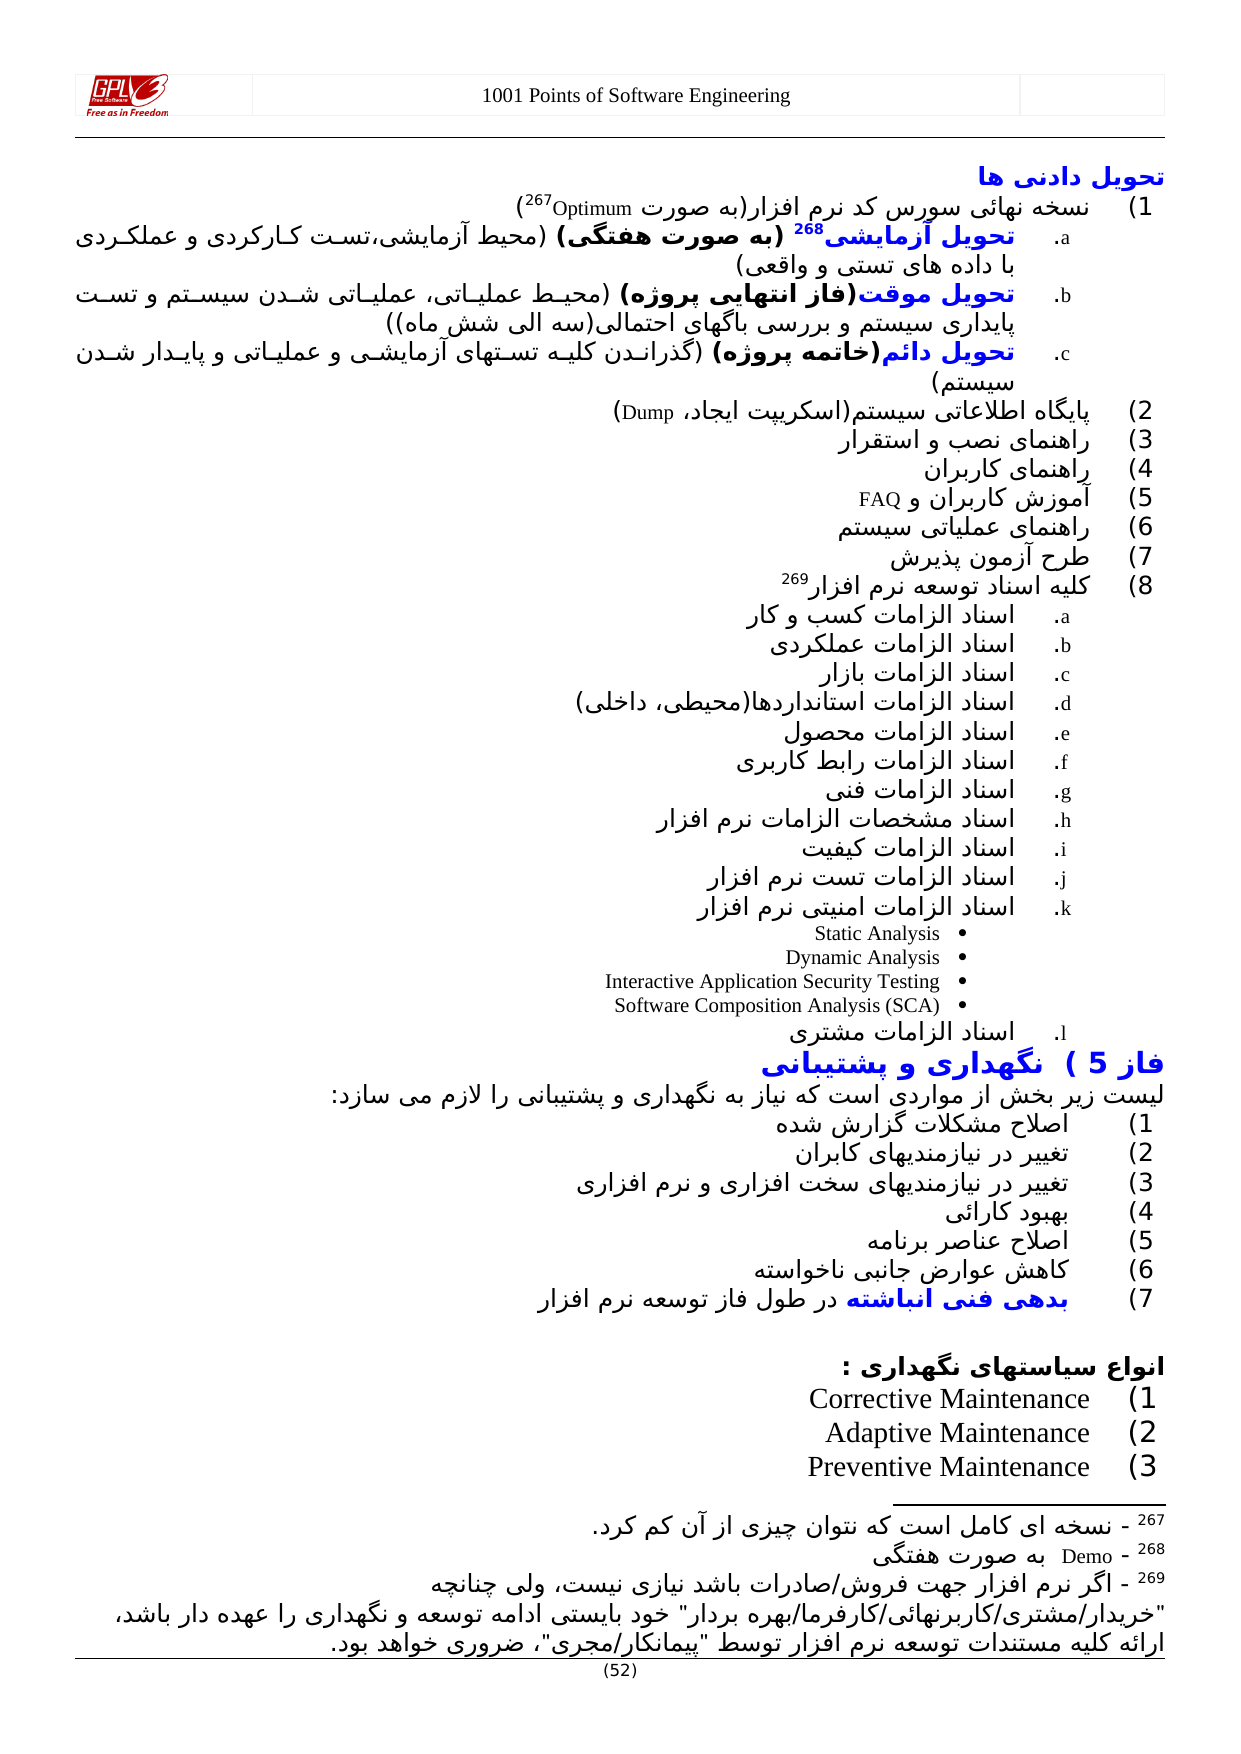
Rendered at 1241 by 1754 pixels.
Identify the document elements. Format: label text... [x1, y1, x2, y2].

list کلیه اسناد توسعه نرم افزار [75, 571, 1128, 600]
list اسناد الزامات تست نرم افزار [75, 863, 1053, 892]
list اسناد الزامات محصول [75, 717, 1053, 746]
list تغییر در نیازمندیهای کابران [75, 1139, 1128, 1168]
subtitle فاز 5 ) نگهداری و پشتیبانی [75, 1046, 1165, 1080]
list اسناد الزامات فنی [75, 775, 1053, 804]
list آموزش کاربران و FAQ [75, 483, 1128, 513]
list Static Analysis [75, 921, 959, 945]
list بهبود کارائی [75, 1197, 1128, 1226]
list اسناد الزامات مشتری [75, 1017, 1053, 1046]
list Adaptive Maintenance [75, 1415, 1128, 1449]
list Interactive Application Security Testing [75, 969, 959, 993]
list نسخه نهائی سورس کد نرم افزار(به صورت Optimum) [75, 192, 1128, 221]
list تحویل دائم(خاتمه پروژه) (گذراندن کلیه تستهای آزمایشی و عملیاتی و پایدار شدن سیستم) [75, 338, 1053, 396]
list راهنمای کاربران [75, 454, 1128, 483]
list اسناد الزامات کیفیت [75, 833, 1053, 863]
list تحویل موقت(فاز انتهایی پروژه) (محیط عملیاتی، عملیاتی شدن سیستم و تست پایداری سیستم و بررسی باگهای احتمالی(سه الی شش ماه)) [75, 279, 1053, 338]
list اسناد الزامات امنیتی نرم افزار [75, 892, 1053, 921]
list Dynamic Analysis [75, 945, 959, 969]
list اسناد الزامات استانداردها(محیطی، داخلی) [75, 688, 1053, 717]
list بدهی فنی انباشته در طول فاز توسعه نرم افزار [75, 1284, 1128, 1314]
list راهنمای عملیاتی سیستم [75, 513, 1128, 542]
picture [86, 74, 168, 116]
list طرح آزمون پذیرش [75, 542, 1128, 571]
list اسناد الزامات کسب و کار [75, 600, 1053, 629]
list اسناد الزامات رابط کاربری [75, 746, 1053, 775]
list اصلاح عناصر برنامه [75, 1226, 1128, 1255]
list اسناد الزامات بازار [75, 658, 1053, 688]
text لیست زیر بخش از مواردی است که نیاز به نگهداری و پشتیبانی را لازم می سازد: [75, 1080, 1165, 1109]
list راهنمای نصب و استقرار [75, 425, 1128, 454]
list اصلاح مشکلات گزارش شده [75, 1109, 1128, 1139]
list Preventive Maintenance [75, 1449, 1128, 1484]
list Software Composition Analysis (SCA) [75, 993, 959, 1017]
list پایگاه اطلاعاتی سیستم(اسکریپت ایجاد، Dump) [75, 396, 1128, 425]
list اسناد الزامات عملکردی [75, 629, 1053, 658]
subtitle تحویل دادنی ها [75, 163, 1165, 192]
list اسناد مشخصات الزامات نرم افزار [75, 804, 1053, 833]
text انواع سیاستهای نگهداری : [75, 1352, 1165, 1381]
list تغییر در نیازمندیهای سخت افزاری و نرم افزاری [75, 1168, 1128, 1197]
list Corrective Maintenance [75, 1381, 1128, 1415]
list کاهش عوارض جانبی ناخواسته [75, 1255, 1128, 1284]
list تحویل آزمایشی (به صورت هفتگی) (محیط آزمایشی،تست کارکردی و عملکردی با داده های تستی و واقعی) [75, 221, 1053, 279]
